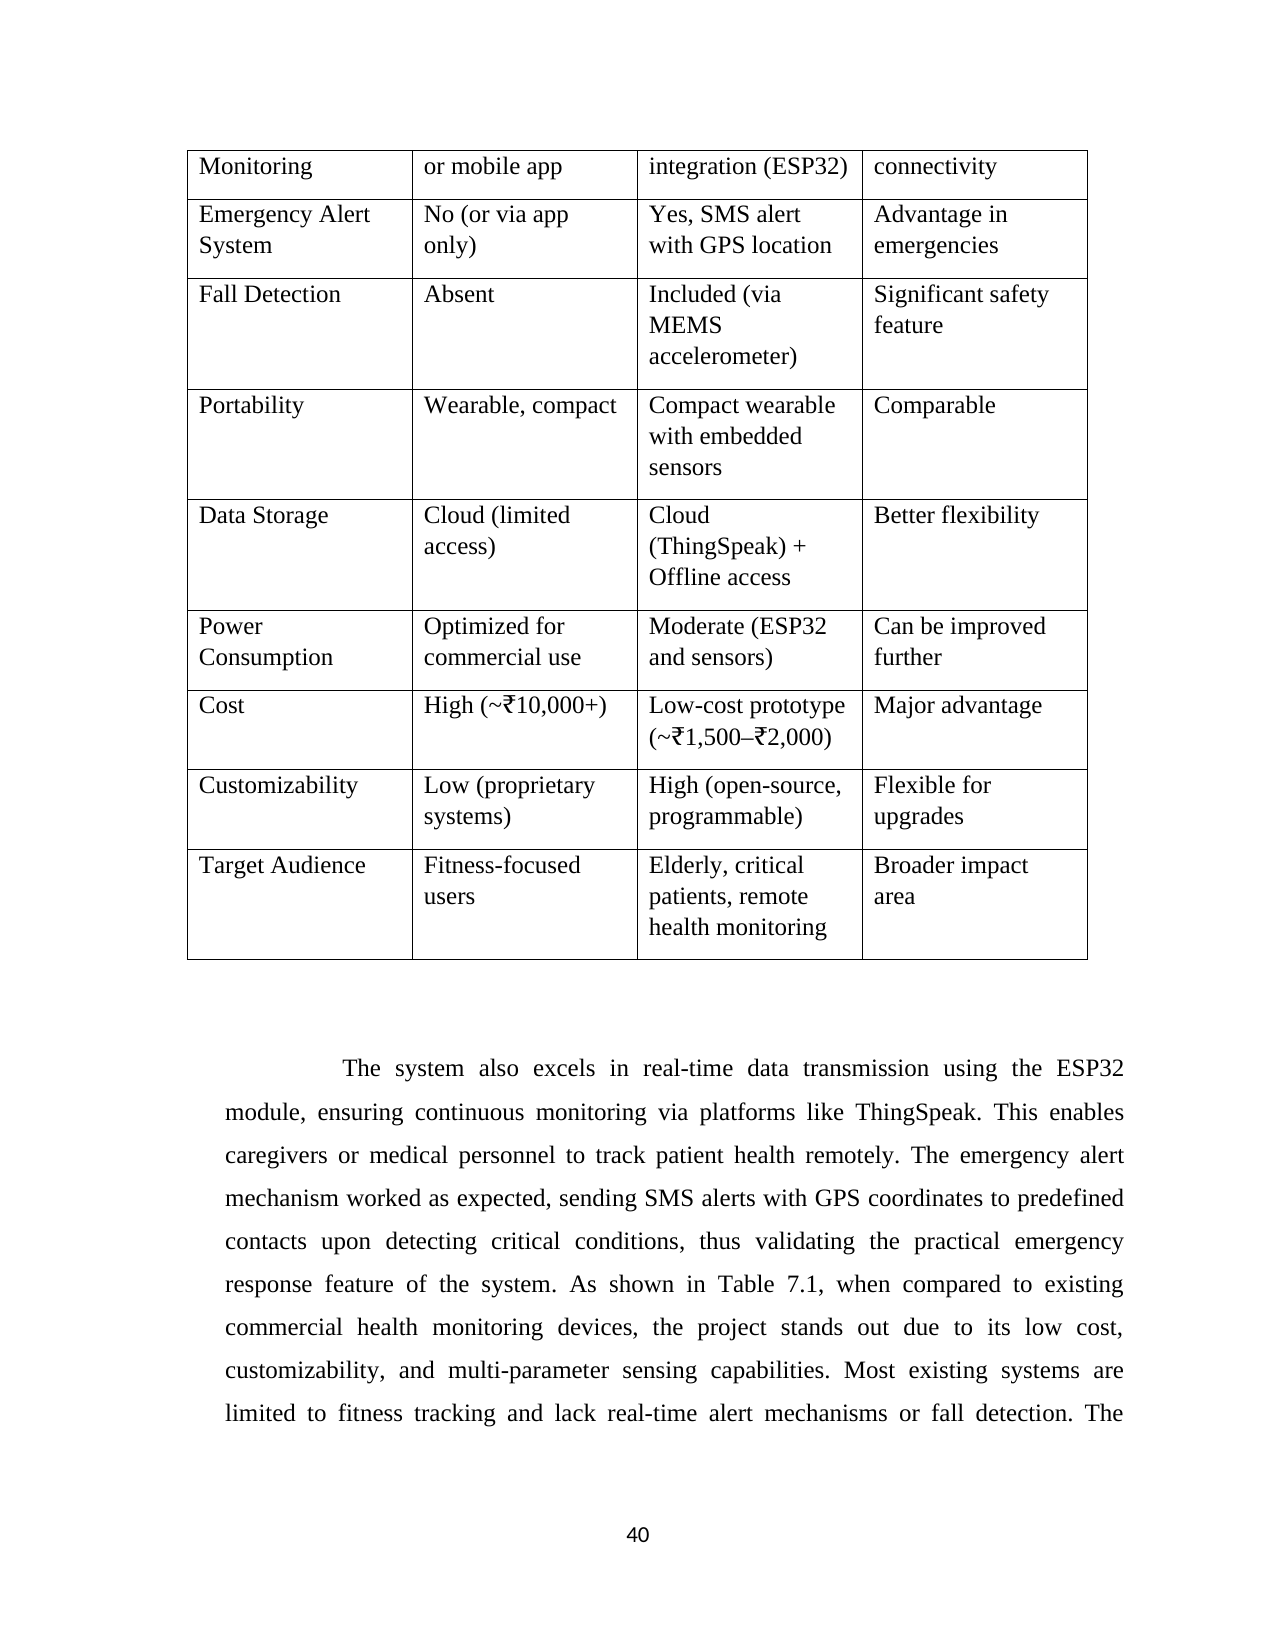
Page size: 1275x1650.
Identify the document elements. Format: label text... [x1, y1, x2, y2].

table_cell High (~₹10,000+) [413, 691, 637, 769]
table_cell Target Audience [188, 850, 412, 959]
table_cell Flexible for upgrades [863, 770, 1087, 849]
table_cell Cloud (limited access) [413, 500, 637, 610]
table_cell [863, 151, 1087, 198]
table_cell Moderate (ESP32 and sensors) [638, 611, 862, 689]
table_cell Can be improved further [863, 611, 1087, 689]
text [225, 1053, 1125, 1427]
table_cell Elderly, critical patients, remote health monitoring [638, 850, 862, 959]
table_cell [188, 151, 412, 198]
table_cell Advantage in emergencies [863, 200, 1087, 278]
table_cell Customizability [188, 770, 412, 849]
table_cell Fitness-focused users [413, 850, 637, 959]
table_cell Broader impact area [863, 850, 1087, 959]
table_cell Low (proprietary systems) [413, 770, 637, 849]
table_cell Fall Detection [188, 279, 412, 389]
table_cell Cost [188, 691, 412, 769]
table_cell Wearable, compact [413, 390, 637, 499]
table_cell Power Consumption [188, 611, 412, 689]
table_cell Better flexibility [863, 500, 1087, 610]
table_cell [413, 151, 637, 198]
table_cell Absent [413, 279, 637, 389]
table_cell No (or via app only) [413, 200, 637, 278]
table_cell Optimized for commercial use [413, 611, 637, 689]
table_cell Cloud (ThingSpeak) + Offline access [638, 500, 862, 610]
table_cell Low-cost prototype (~₹1,500–₹2,000) [638, 691, 862, 769]
table_cell Major advantage [863, 691, 1087, 769]
table_cell High (open-source, programmable) [638, 770, 862, 849]
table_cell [638, 151, 862, 198]
table_cell Yes, SMS alert with GPS location [638, 200, 862, 278]
table_cell Emergency Alert System [188, 200, 412, 278]
table_cell Data Storage [188, 500, 412, 610]
table_cell Compact wearable with embedded sensors [638, 390, 862, 499]
table_cell Significant safety feature [863, 279, 1087, 389]
table_cell Portability [188, 390, 412, 499]
table_cell Included (via MEMS accelerometer) [638, 279, 862, 389]
table_cell Comparable [863, 390, 1087, 499]
